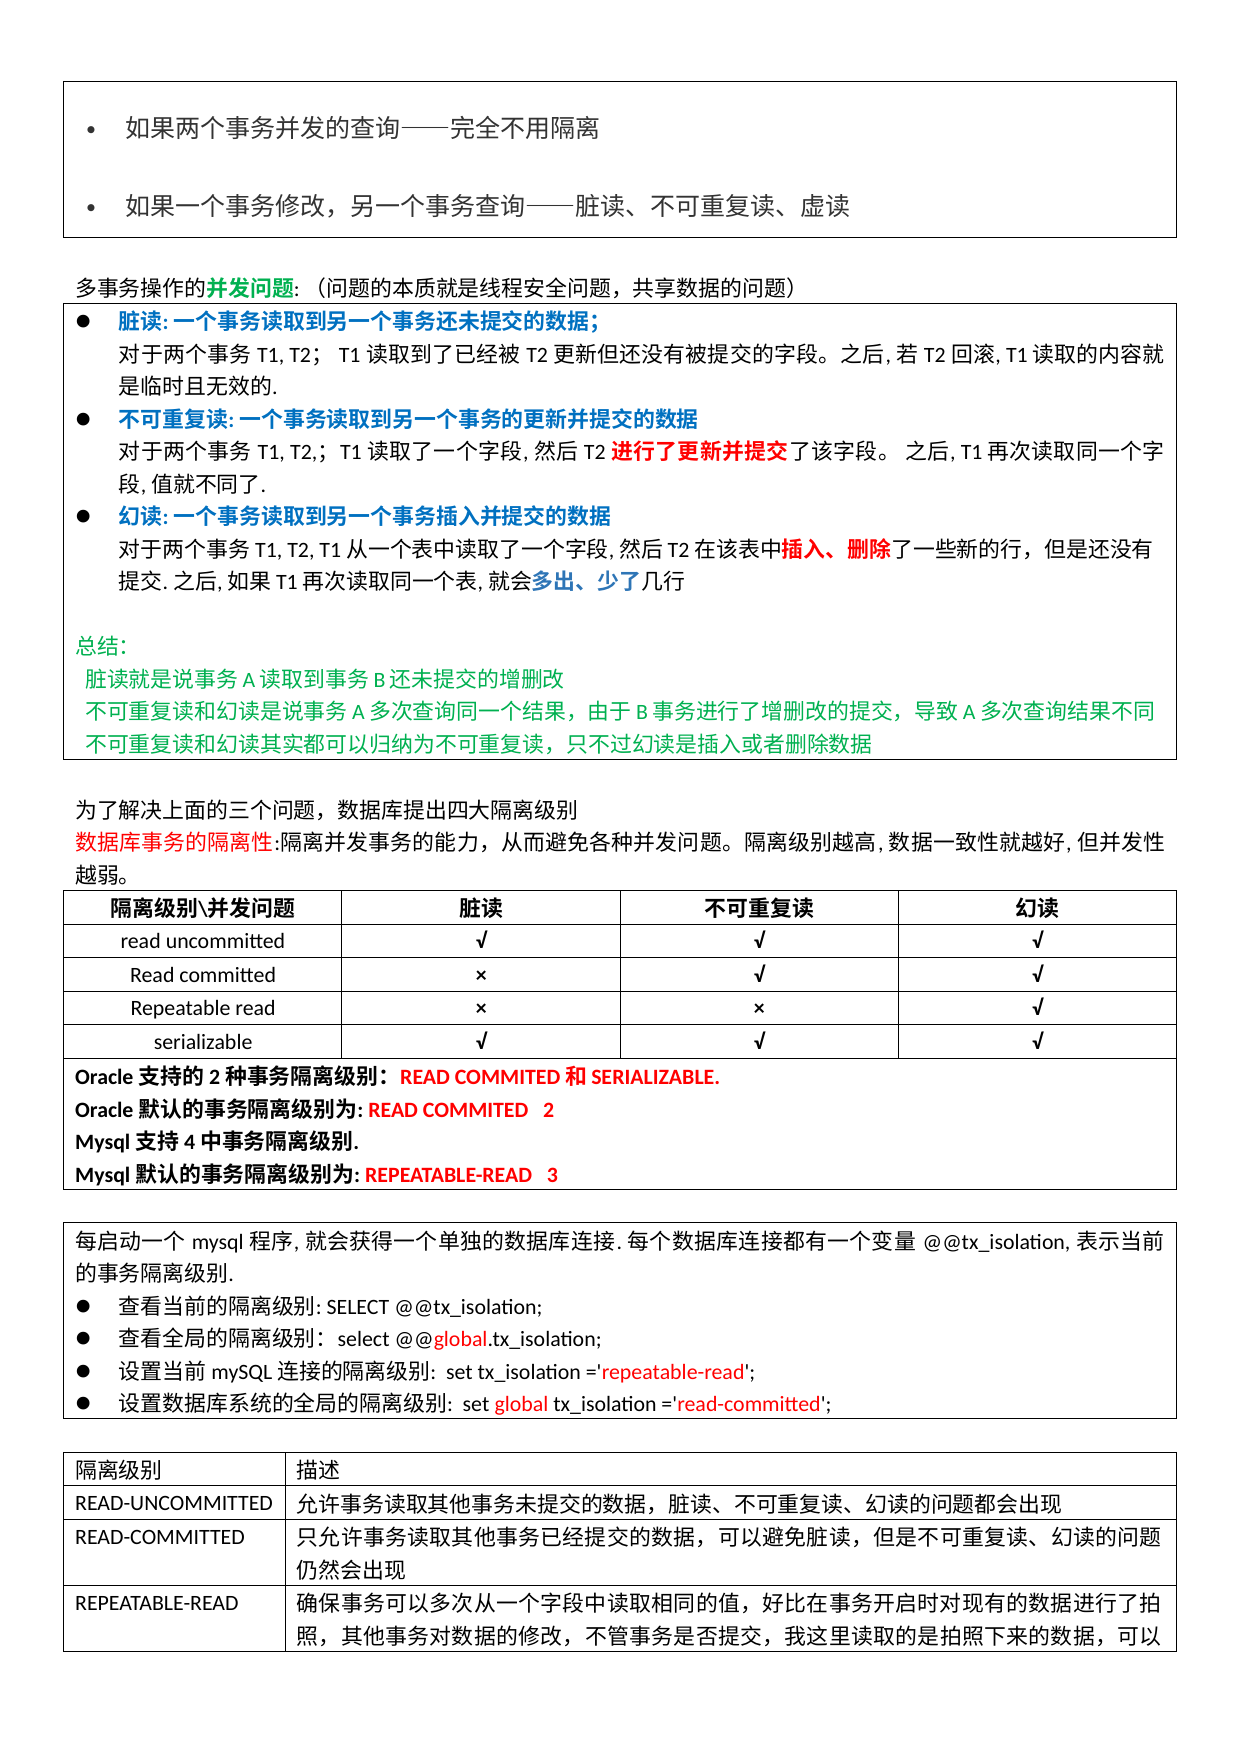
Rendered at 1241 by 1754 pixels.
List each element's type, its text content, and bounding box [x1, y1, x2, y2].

table_cell READ-UNCOMMITTED [64, 1486, 285, 1519]
table_cell √ [899, 958, 1176, 991]
table_cell Read committed [64, 958, 341, 991]
table_cell × [342, 992, 620, 1024]
table_cell REPEATABLE-READ [64, 1586, 285, 1651]
table_header 幻读 [899, 891, 1176, 923]
table_cell √ [342, 925, 620, 957]
table_cell READ-COMMITTED [64, 1520, 285, 1585]
table_cell √ [899, 925, 1176, 957]
table_header 描述 [286, 1453, 1176, 1485]
table_header 脏读 [342, 891, 620, 923]
table_cell × [621, 992, 898, 1024]
text 数据库事务的隔离性:隔离并发事务的能力，从而避免各种并发问题。隔离级别越高, 数据一致性就越好, 但并发性越弱。 [75, 825, 1165, 890]
text 多事务操作的并发问题: （问题的本质就是线程安全问题，共享数据的问题） [75, 270, 1165, 303]
table_cell × [342, 958, 620, 991]
table_header 事务的隔离性要考虑多个线程操作同一个资源造成的多线程并发安全问题。 加锁可以非常完美的保证隔离性，但是这会造成数据库性能的大大下降。 如果两个事务并发的修改——必须隔离开 如果两个事务并发的查询——完全不用隔离 如果一个事务修改，另一个事务查询——脏读、不可重复读、虚读 [64, 82, 1176, 237]
table_cell √ [899, 992, 1176, 1024]
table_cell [286, 1586, 1176, 1651]
table_header 不可重复读 [621, 891, 898, 923]
table_cell √ [621, 1025, 898, 1058]
text 为了解决上面的三个问题，数据库提出四大隔离级别 [75, 792, 1165, 825]
table_cell √ [342, 1025, 620, 1058]
table_cell Repeatable read [64, 992, 341, 1024]
table_cell 只允许事务读取其他事务已经提交的数据，可以避免脏读，但是不可重复读、幻读的问题仍然会出现 [286, 1520, 1176, 1585]
table_header 每启动一个 mysql 程序, 就会获得一个单独的数据库连接. 每个数据库连接都有一个变量 @@tx_isolation, 表示当前的事务隔离级别. 查看当前的隔离级别: SELECT @@tx_isolation; 查看全局的隔离级别：select @@global.tx_isolation; 设置当前 mySQL 连接的隔离级别: set tx_isolation ='repeatable-read'; 设置数据库系统的全局的隔离级别: set global tx_isolation ='read-committed'; [64, 1223, 1176, 1418]
table_cell √ [621, 925, 898, 957]
table_cell 允许事务读取其他事务未提交的数据，脏读、不可重复读、幻读的问题都会出现 [286, 1486, 1176, 1519]
table_cell read uncommitted [64, 925, 341, 957]
table_cell serializable [64, 1025, 341, 1058]
table_cell √ [621, 958, 898, 991]
table_header 脏读: 一个事务读取到另一个事务还未提交的数据； 对于两个事务 T1, T2； T1 读取到了已经被 T2 更新但还没有被提交的字段。之后, 若 T2 回滚, T1读取的内容就是临时且无效的. 不可重复读: 一个事务读取到另一个事务的更新并提交的数据 对于两个事务 T1, T2,；T1 读取了一个字段, 然后 T2 进行了更新并提交了该字段。 之后, T1再次读取同一个字段, 值就不同了. 幻读: 一个事务读取到另一个事务插入并提交的数据 对于两个事务 T1, T2, T1 从一个表中读取了一个字段, 然后 T2 在该表中插入、删除了一些新的行，但是还没有提交. 之后, 如果 T1 再次读取同一个表, 就会多出、少了几行 总结： 脏读就是说事务A读取到事务B还未提交的增删改 不可重复读和幻读是说事务A多次查询同一个结果，由于B事务进行了增删改的提交，导致A多次查询结果不同 不可重复读和幻读其实都可以归纳为不可重复读，只不过幻读是插入或者删除数据 [64, 304, 1176, 759]
table_cell √ [899, 1025, 1176, 1058]
table_cell Oracle 支持的 2 种事务隔离级别：READ COMMITED和SERIALIZABLE. Oracle 默认的事务隔离级别为: READ COMMITED 2 Mysql 支持 4 中事务隔离级别. Mysql 默认的事务隔离级别为: REPEATABLE-READ 3 [64, 1059, 1176, 1189]
table_header 隔离级别 [64, 1453, 285, 1485]
table_header 隔离级别\并发问题 [64, 891, 341, 923]
